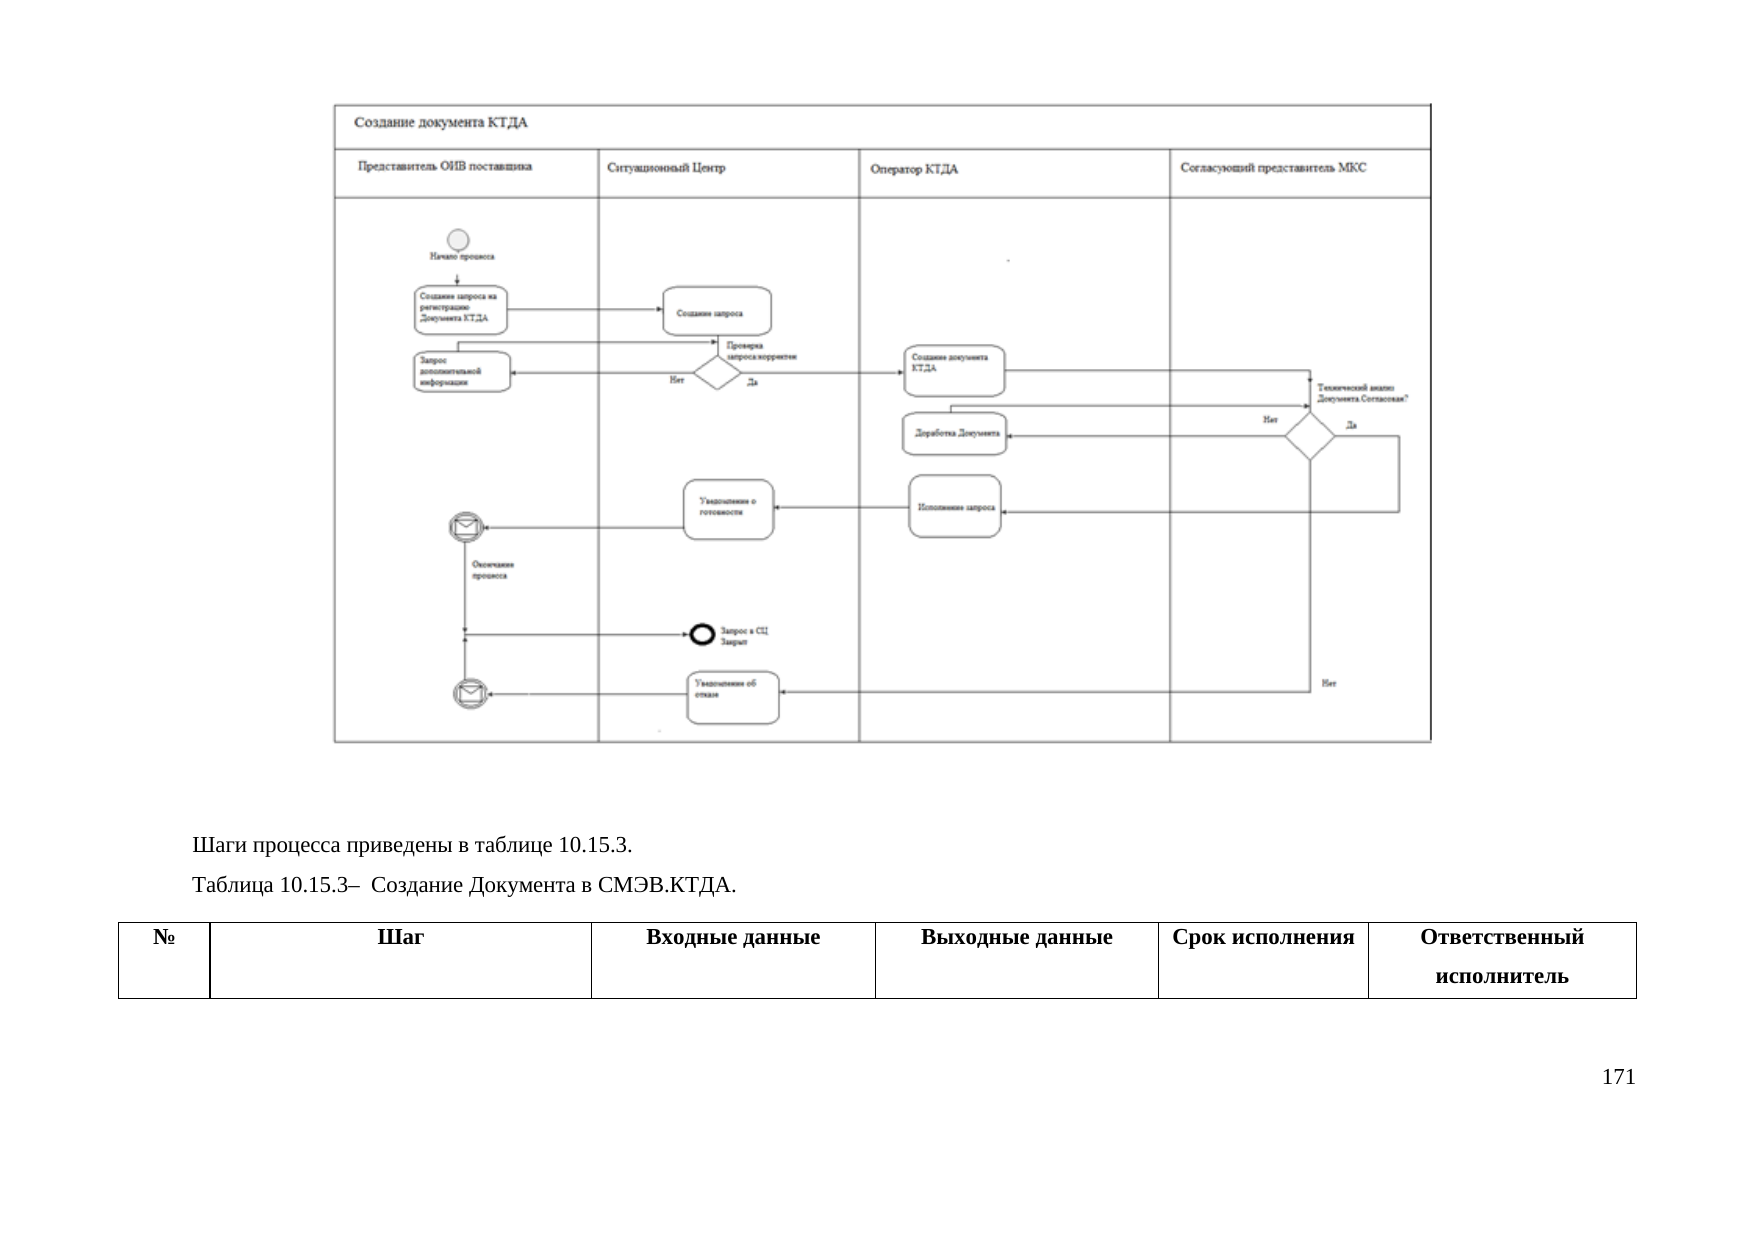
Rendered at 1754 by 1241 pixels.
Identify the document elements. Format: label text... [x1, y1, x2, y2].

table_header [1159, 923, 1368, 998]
text Таблица 10.15.3– Создание Документа в СМЭВ.КТДА. [118, 871, 1636, 897]
picture [322, 88, 1432, 756]
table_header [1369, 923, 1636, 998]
text Шаги процесса приведены в таблице 10.15.3. [118, 831, 1636, 858]
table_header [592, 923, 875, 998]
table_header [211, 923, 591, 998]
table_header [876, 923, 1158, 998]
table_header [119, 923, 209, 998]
